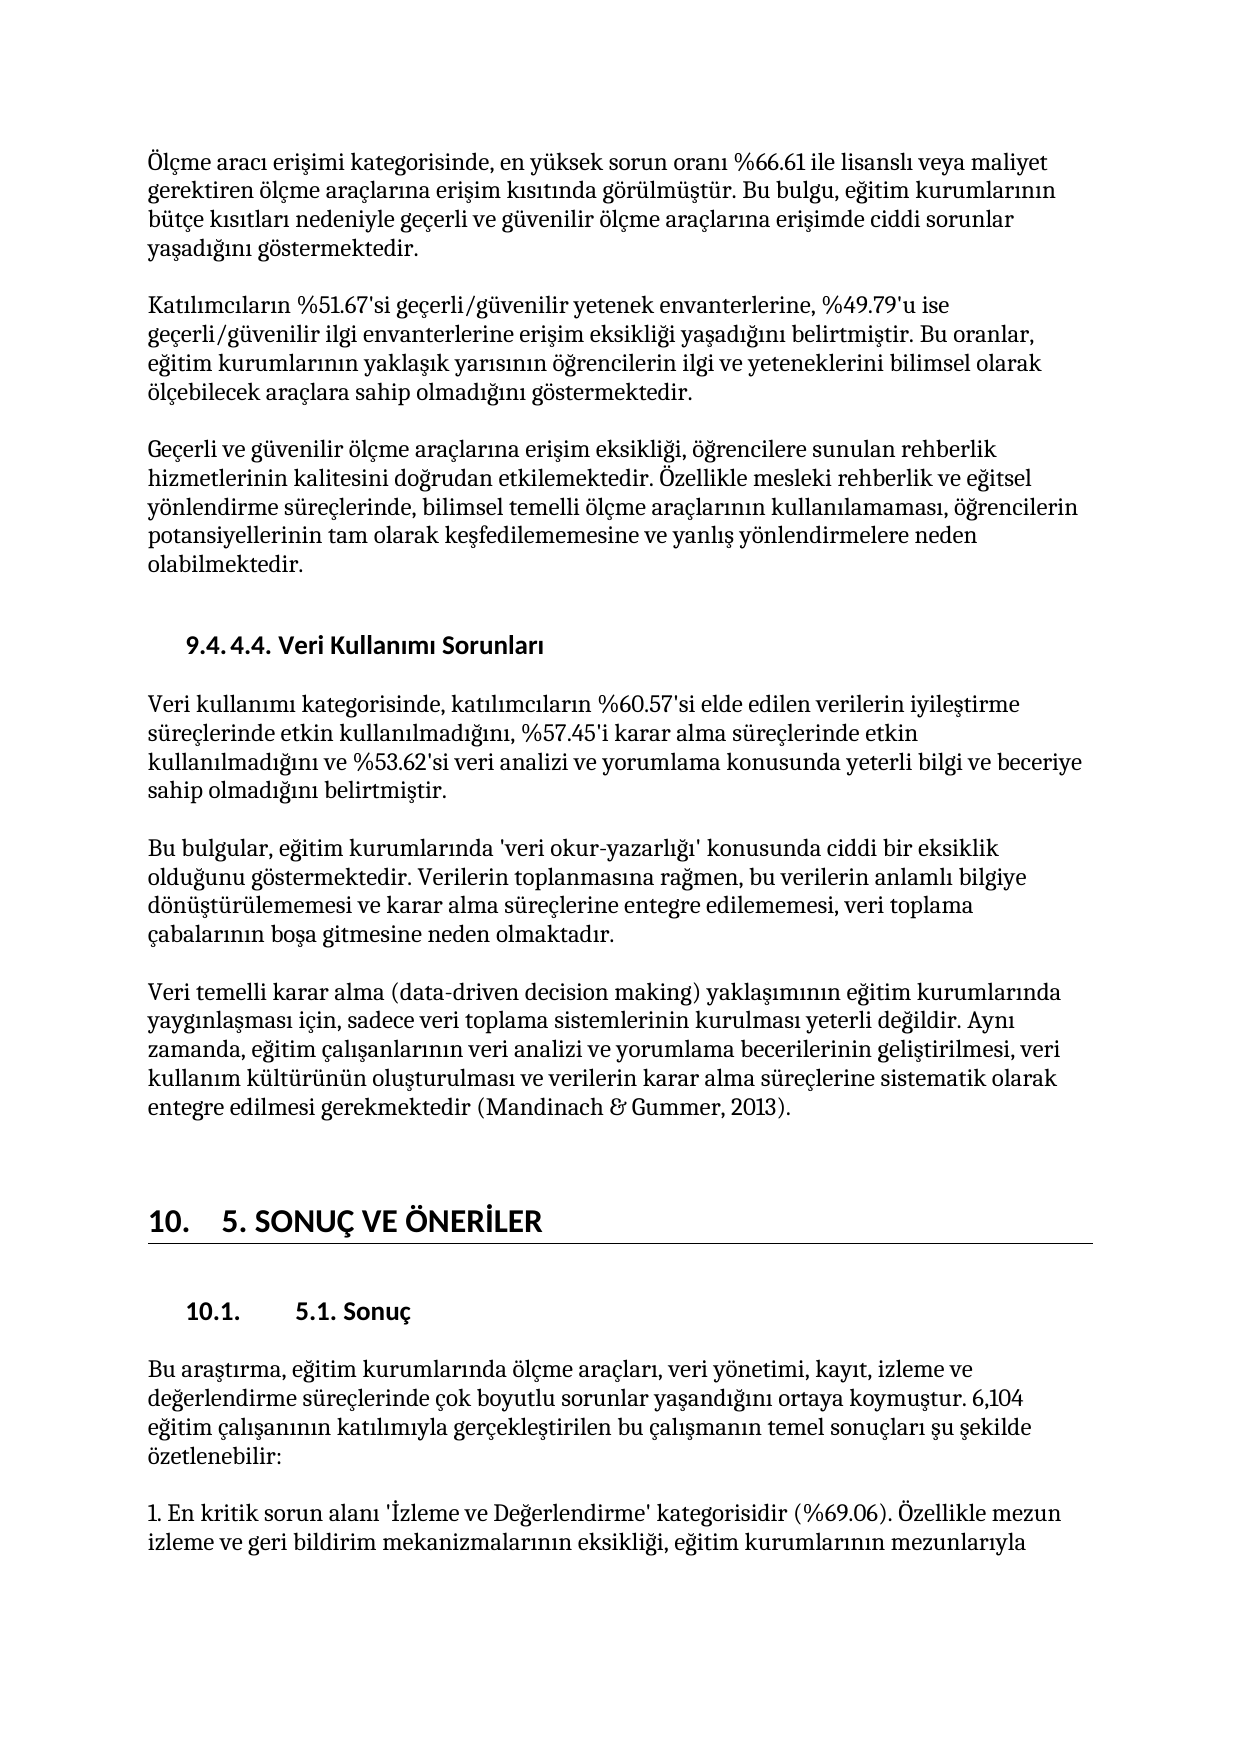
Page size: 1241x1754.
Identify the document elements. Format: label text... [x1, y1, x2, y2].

text Geçerli ve güvenilir ölçme araçlarına erişim eksikliği, öğrencilere sunulan rehberlik hizmetlerinin kalitesini doğrudan etkilemektedir. Özellikle mesleki rehberlik ve eğitsel yönlendirme süreçlerinde, bilimsel temelli ölçme araçlarının kullanılamaması, öğrencilerin potansiyellerinin tam olarak keşfedilememesine ve yanlış yönlendirmelere neden olabilmektedir. [148, 435, 1093, 579]
text Veri kullanımı kategorisinde, katılımcıların %60.57'si elde edilen verilerin iyileştirme süreçlerinde etkin kullanılmadığını, %57.45'i karar alma süreçlerinde etkin kullanılmadığını ve %53.62'si veri analizi ve yorumlama konusunda yeterli bilgi ve beceriye sahip olmadığını belirtmiştir. [148, 690, 1093, 805]
text Veri temelli karar alma (data-driven decision making) yaklaşımının eğitim kurumlarında yaygınlaşması için, sadece veri toplama sistemlerinin kurulması yeterli değildir. Aynı zamanda, eğitim çalışanlarının veri analizi ve yorumlama becerilerinin geliştirilmesi, veri kullanım kültürünün oluşturulması ve verilerin karar alma süreçlerine sistematik olarak entegre edilmesi gerekmektedir (Mandinach & Gummer, 2013). [148, 978, 1093, 1121]
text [148, 1499, 1093, 1557]
subtitle 4.4. Veri Kullanımı Sorunları [185, 628, 1093, 661]
text Ölçme aracı erişimi kategorisinde, en yüksek sorun oranı %66.61 ile lisanslı veya maliyet gerektiren ölçme araçlarına erişim kısıtında görülmüştür. Bu bulgu, eğitim kurumlarının bütçe kısıtları nedeniyle geçerli ve güvenilir ölçme araçlarına erişimde ciddi sorunlar yaşadığını göstermektedir. [148, 148, 1093, 263]
subtitle 5.1. Sonuç [185, 1294, 1093, 1327]
text Bu araştırma, eğitim kurumlarında ölçme araçları, veri yönetimi, kayıt, izleme ve değerlendirme süreçlerinde çok boyutlu sorunlar yaşandığını ortaya koymuştur. 6,104 eğitim çalışanının katılımıyla gerçekleştirilen bu çalışmanın temel sonuçları şu şekilde özetlenebilir: [148, 1355, 1093, 1470]
text Bu bulgular, eğitim kurumlarında 'veri okur-yazarlığı' konusunda ciddi bir eksiklik olduğunu göstermektedir. Verilerin toplanmasına rağmen, bu verilerin anlamlı bilgiye dönüştürülememesi ve karar alma süreçlerine entegre edilememesi, veri toplama çabalarının boşa gitmesine neden olmaktadır. [148, 834, 1093, 949]
text Katılımcıların %51.67'si geçerli/güvenilir yetenek envanterlerine, %49.79'u ise geçerli/güvenilir ilgi envanterlerine erişim eksikliği yaşadığını belirtmiştir. Bu oranlar, eğitim kurumlarının yaklaşık yarısının öğrencilerin ilgi ve yeteneklerini bilimsel olarak ölçebilecek araçlara sahip olmadığını göstermektedir. [148, 291, 1093, 406]
subtitle 5. SONUÇ VE ÖNERİLER [148, 1200, 1093, 1243]
